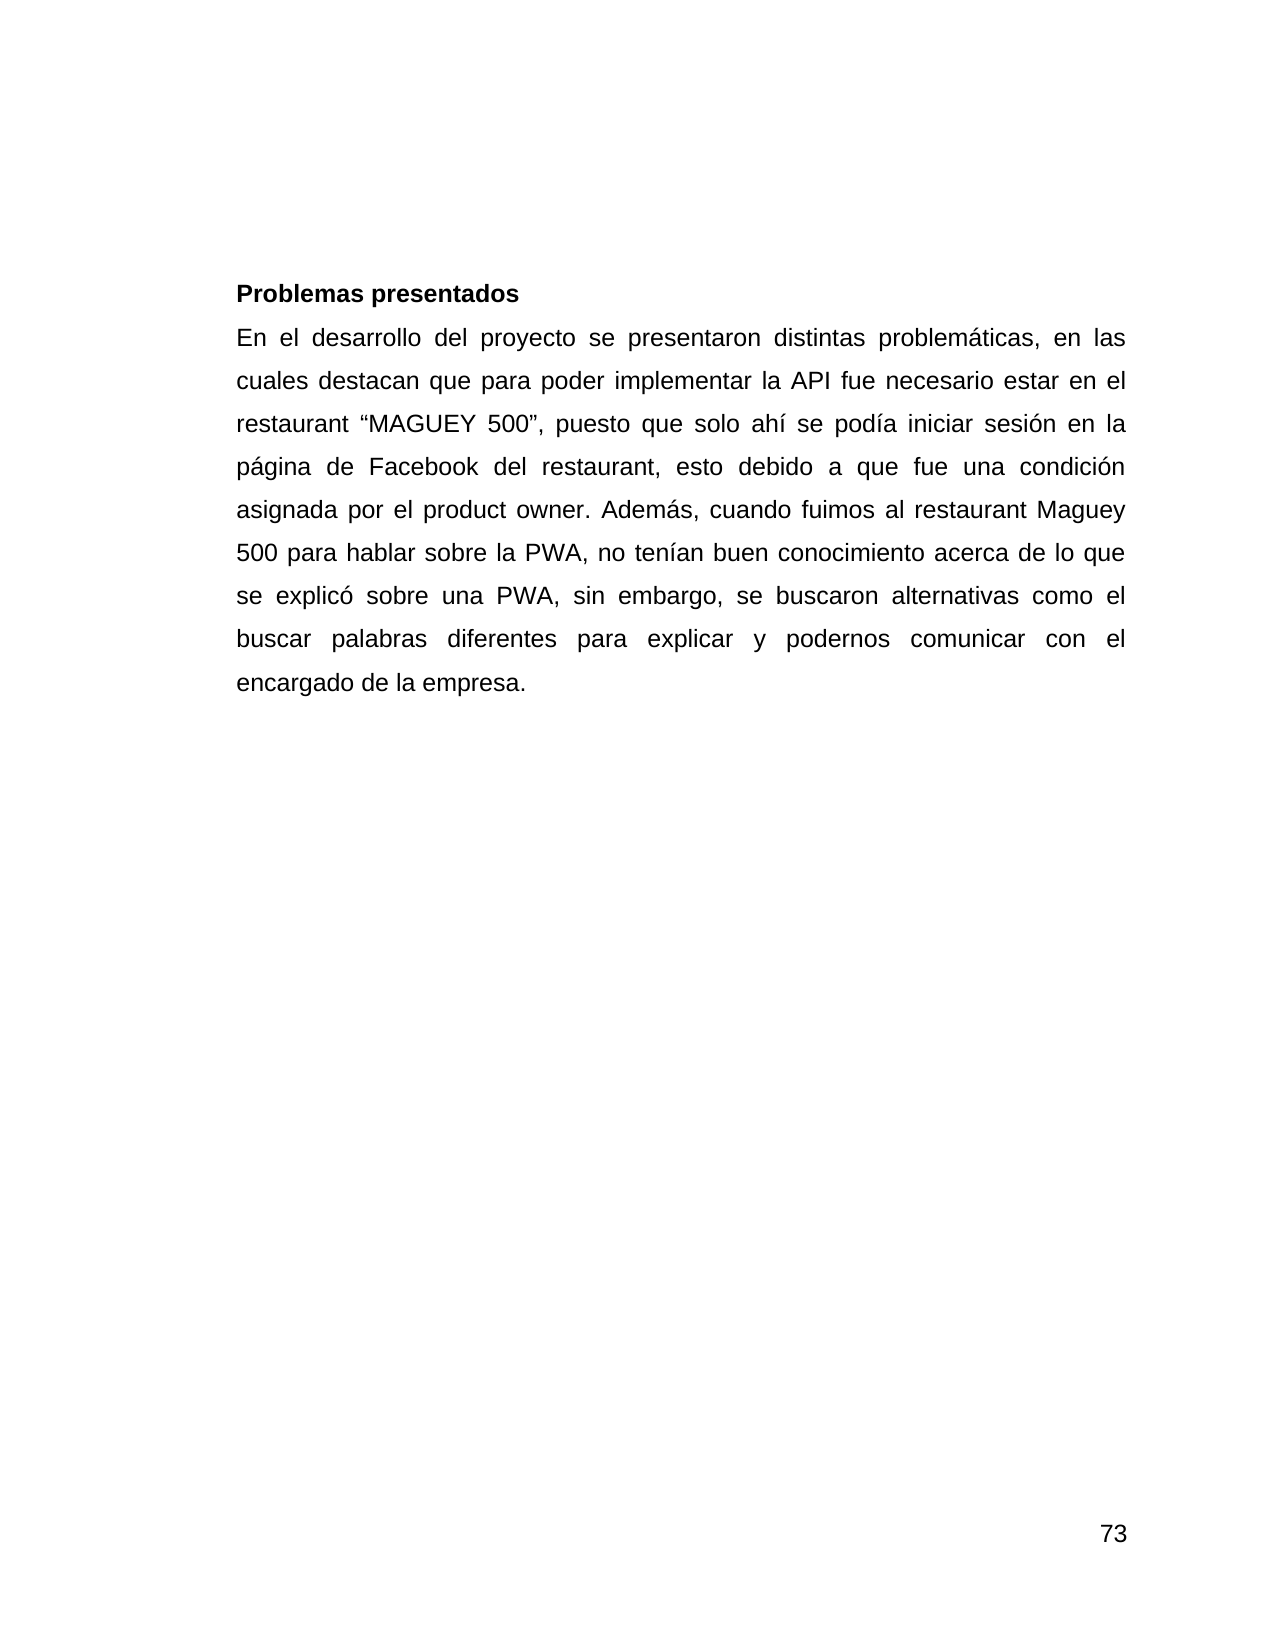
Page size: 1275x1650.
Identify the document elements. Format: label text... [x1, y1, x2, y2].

text En el desarrollo del proyecto se presentaron distintas problemáticas, en las cuales destacan que para poder implementar la API fue necesario estar en el restaurant “MAGUEY 500”, puesto que solo ahí se podía iniciar sesión en la página de Facebook del restaurant, esto debido a que fue una condición asignada por el product owner. Además, cuando fuimos al restaurant Maguey 500 para hablar sobre la PWA, no tenían buen conocimiento acerca de lo que se explicó sobre una PWA, sin embargo, se buscaron alternativas como el buscar palabras diferentes para explicar y podernos comunicar con el encargado de la empresa. [236, 322, 1127, 696]
text Problemas presentados [236, 279, 1127, 308]
